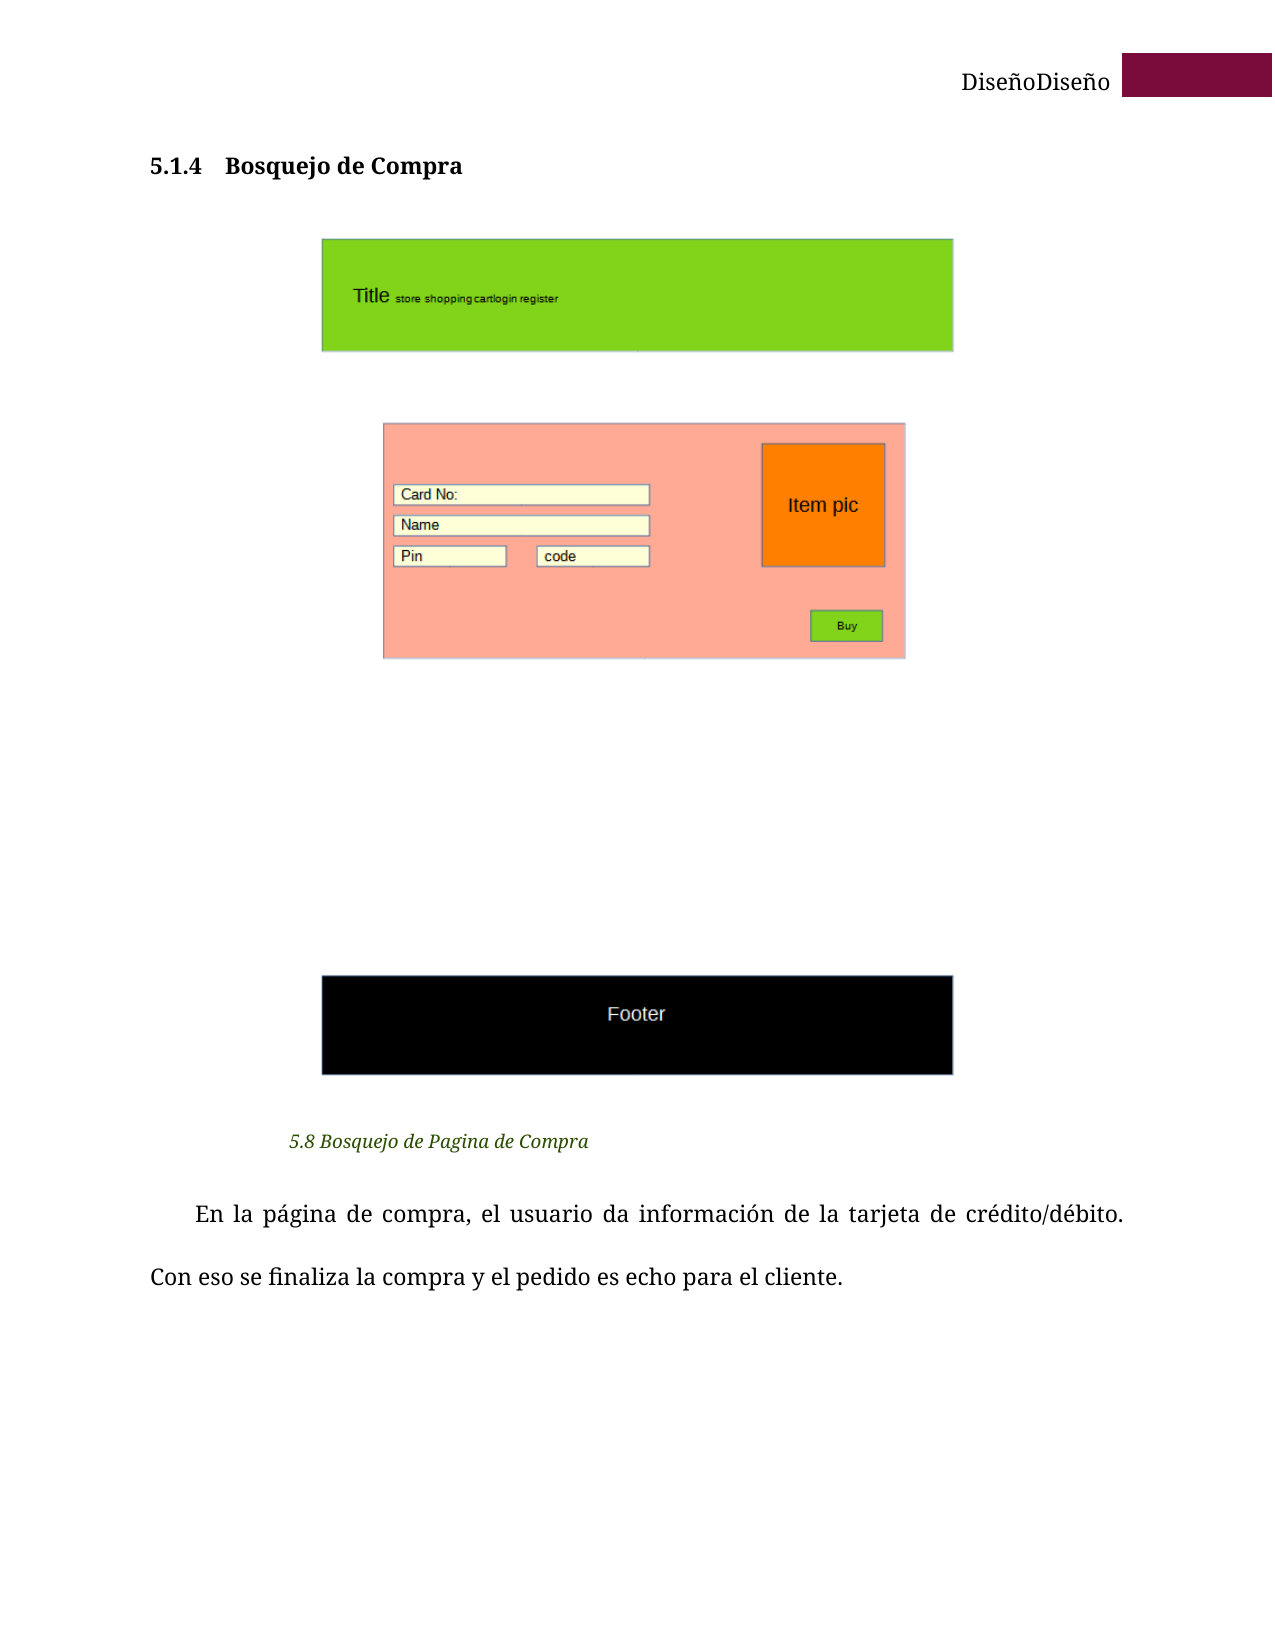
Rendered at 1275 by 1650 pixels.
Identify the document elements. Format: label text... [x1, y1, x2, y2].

picture [289, 206, 986, 1107]
subtitle Bosquejo de Compra [150, 150, 1125, 181]
